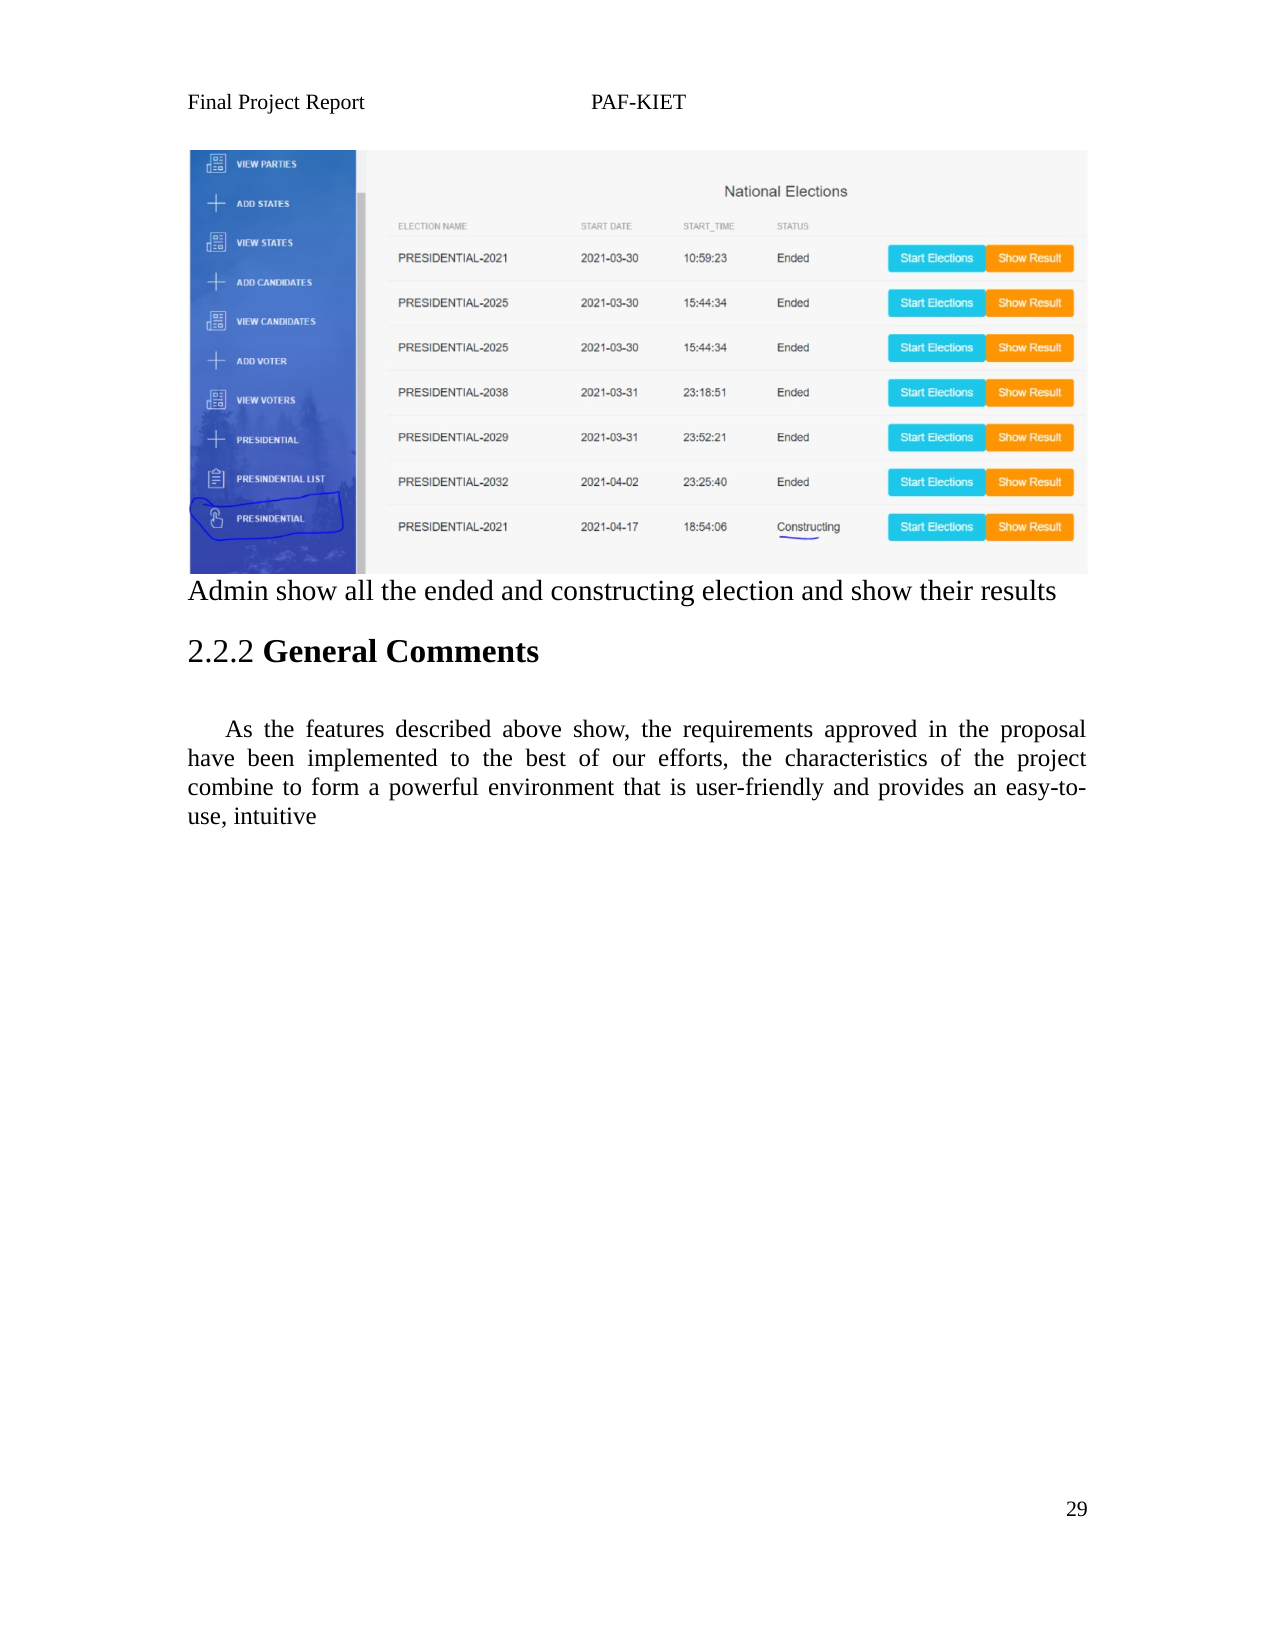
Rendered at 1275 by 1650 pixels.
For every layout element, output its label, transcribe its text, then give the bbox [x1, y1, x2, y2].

subtitle General Comments [187, 632, 1087, 670]
text Admin show all the ended and constructing election and show their results [187, 574, 1087, 607]
text As the features described above show, the requirements approved in the proposal have been implemented to the best of our efforts, the characteristics of the project combine to form a powerful environment that is user-friendly and provides an easy-to-use, intuitive Conclusion and Future Work [187, 714, 1087, 829]
picture [187, 150, 1088, 574]
